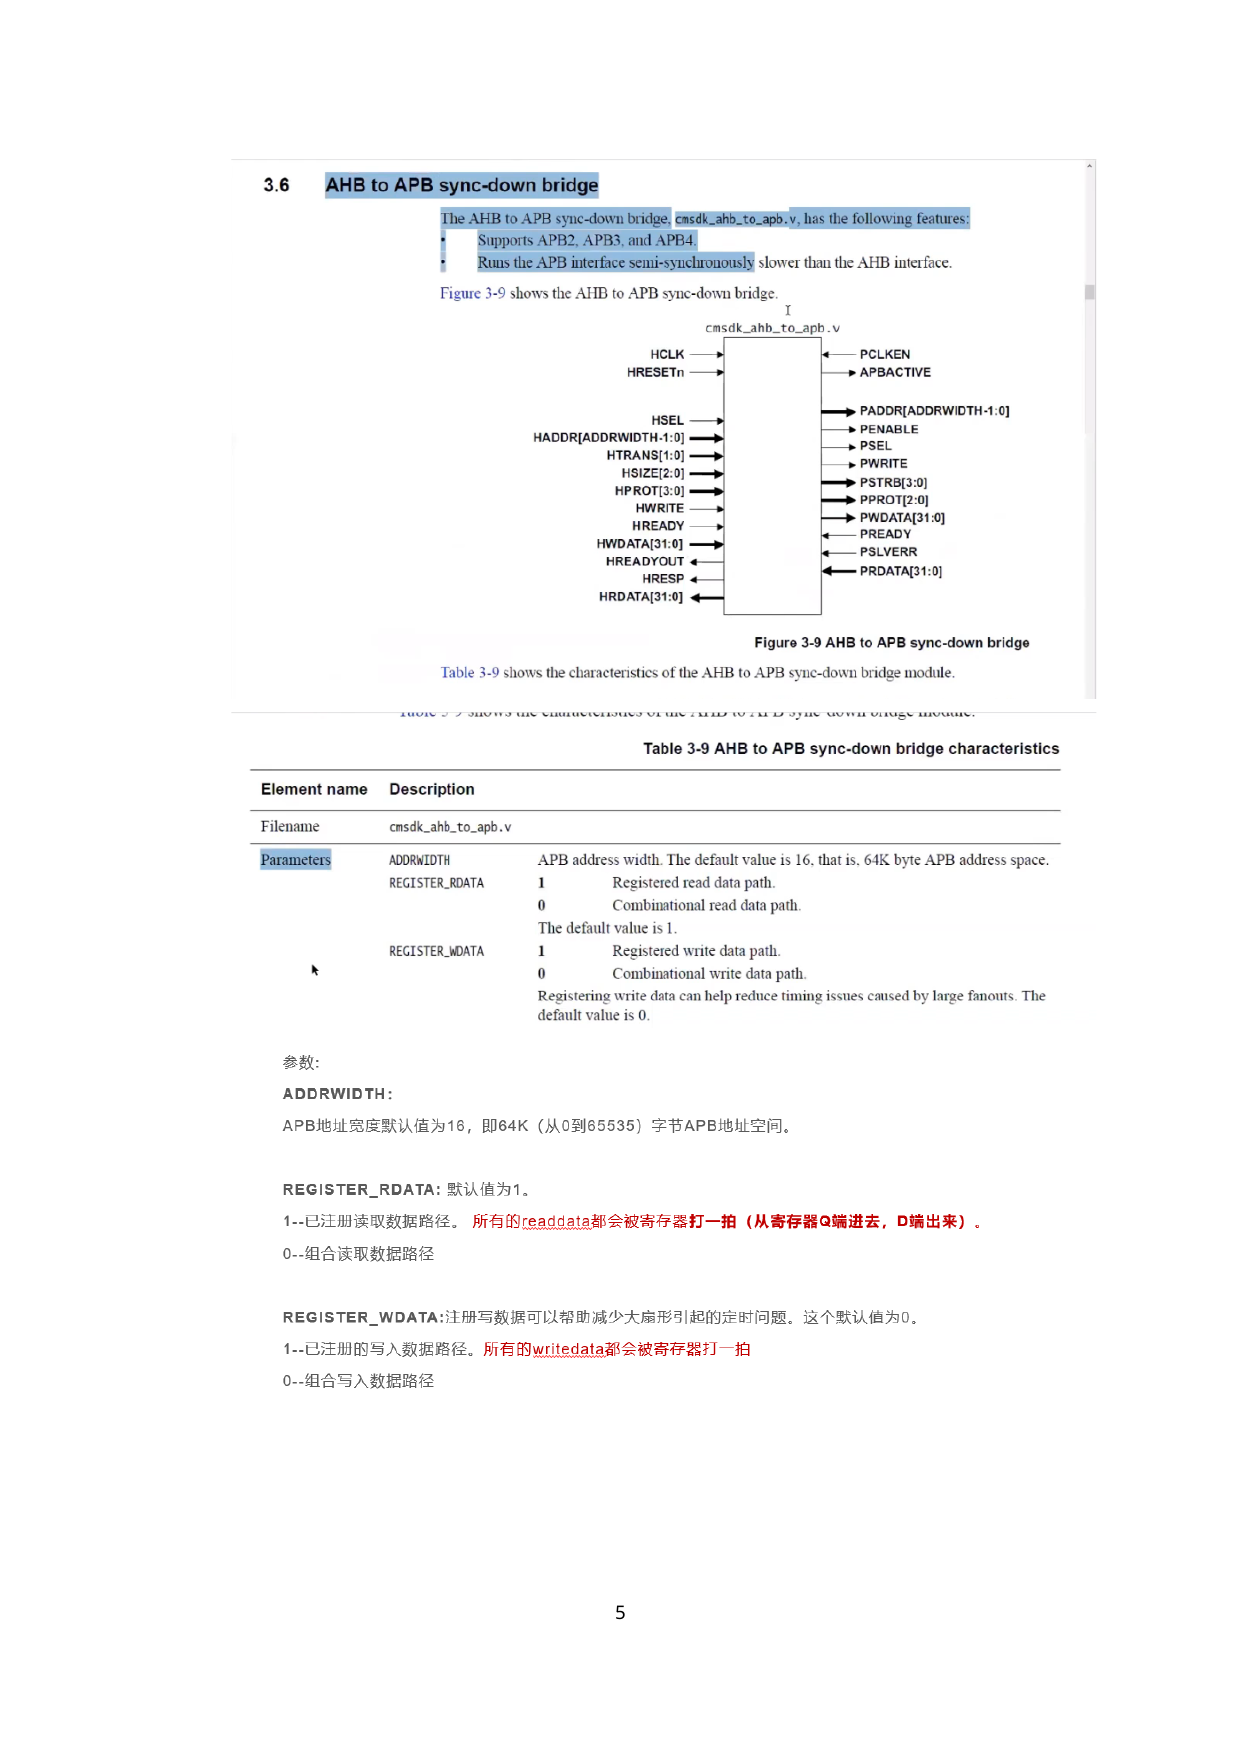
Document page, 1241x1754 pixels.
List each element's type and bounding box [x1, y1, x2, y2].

picture [231, 712, 1097, 1028]
picture [260, 1037, 1024, 1404]
picture [231, 159, 1097, 699]
